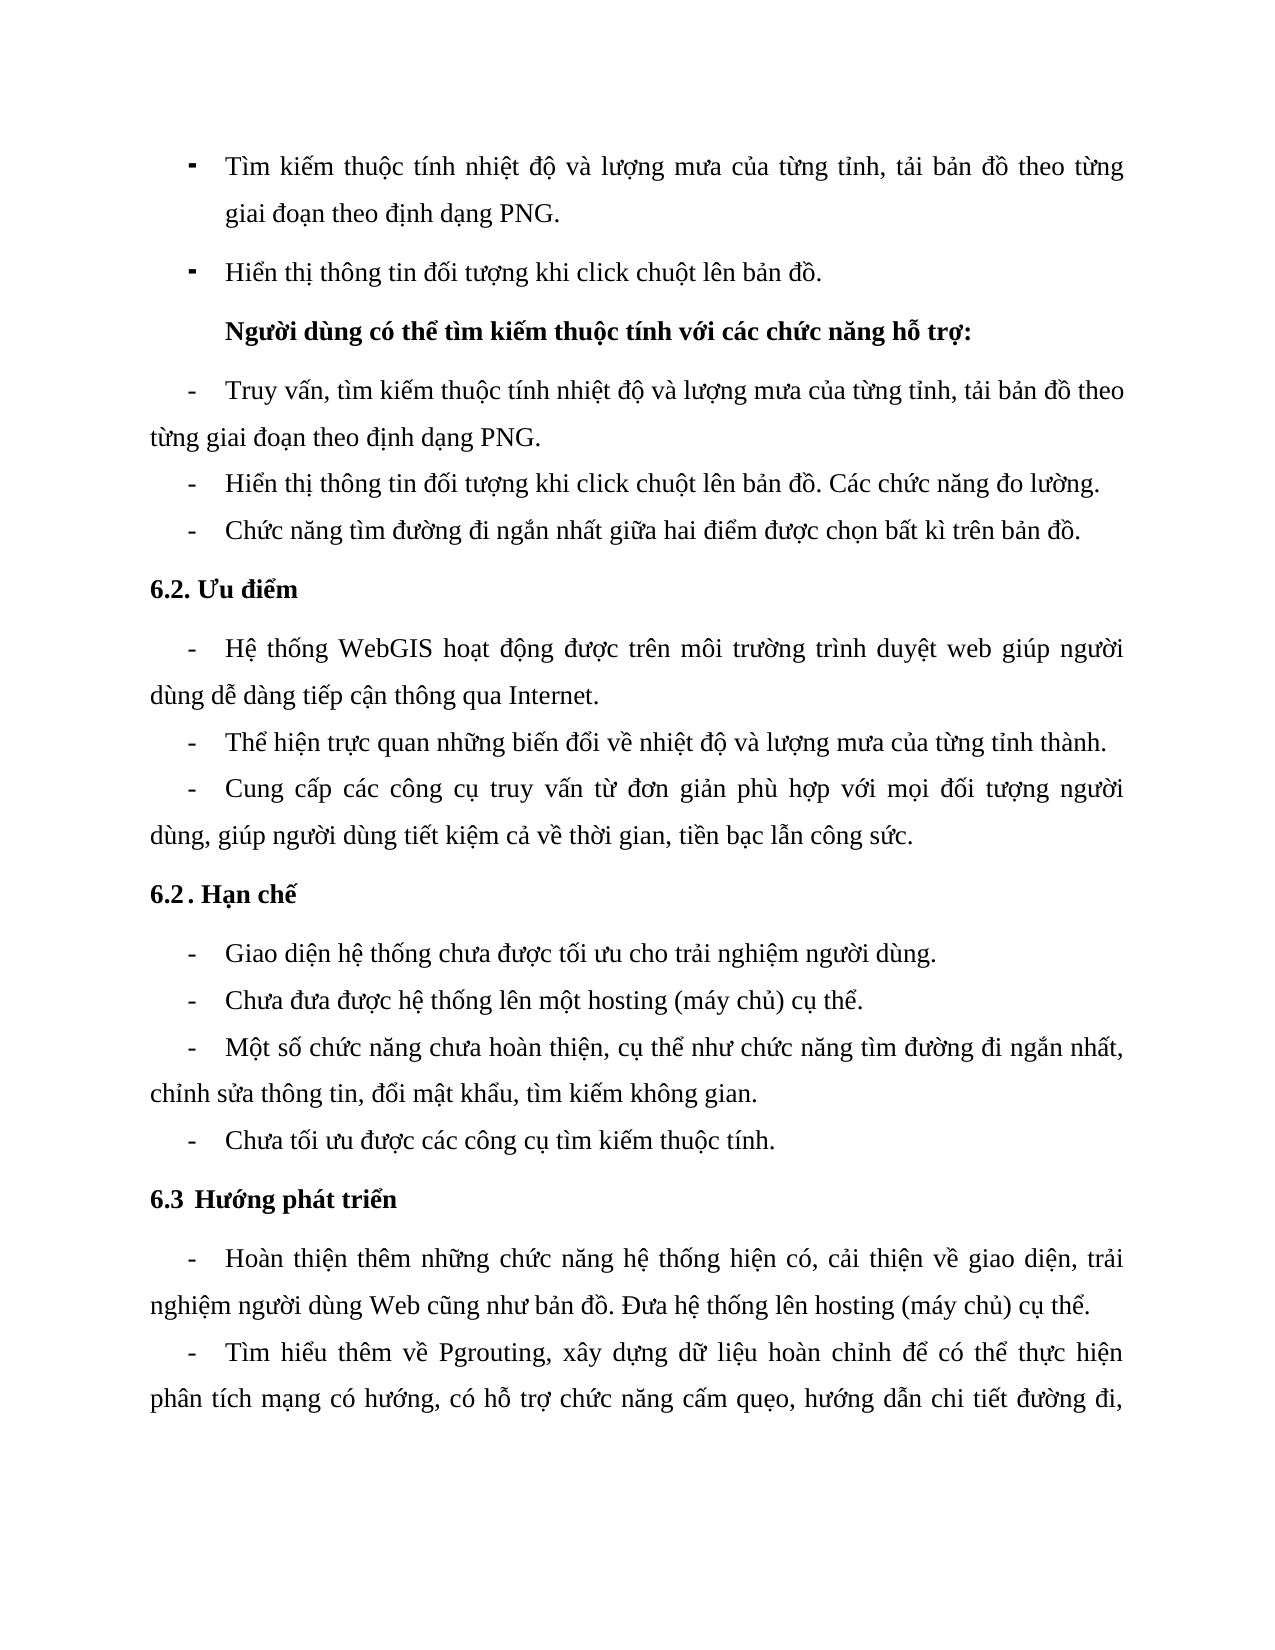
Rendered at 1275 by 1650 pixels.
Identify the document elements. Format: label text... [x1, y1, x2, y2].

list Một số chức năng chưa hoàn thiện, cụ thể như chức năng tìm đường đi ngắn nhất, chỉnh sửa thông tin, đổi mật khẩu, tìm kiếm không gian. [150, 1031, 1125, 1109]
list Thể hiện trực quan những biến đổi về nhiệt độ và lượng mưa của từng tỉnh thành. [150, 726, 1125, 757]
text Người dùng có thể tìm kiếm thuộc tính với các chức năng hỗ trợ: [150, 315, 1125, 346]
list Giao diện hệ thống chưa được tối ưu cho trải nghiệm người dùng. [150, 937, 1125, 969]
list Chưa đưa được hệ thống lên một hosting (máy chủ) cụ thể. [150, 984, 1125, 1015]
list Cung cấp các công cụ truy vấn từ đơn giản phù hợp với mọi đối tượng người dùng, giúp người dùng tiết kiệm cả về thời gian, tiền bạc lẫn công sức. [150, 772, 1125, 850]
list Hiển thị thông tin đối tượng khi click chuột lên bản đồ. [187, 256, 1125, 287]
list Hệ thống WebGIS hoạt động được trên môi trường trình duyệt web giúp người dùng dễ dàng tiếp cận thông qua Internet. [150, 632, 1125, 710]
subtitle 6.2. Ưu điểm [150, 573, 1125, 604]
list Tìm kiếm thuộc tính nhiệt độ và lượng mưa của từng tỉnh, tải bản đồ theo từng giai đoạn theo định dạng PNG. [187, 150, 1125, 228]
list Hoàn thiện thêm những chức năng hệ thống hiện có, cải thiện về giao diện, trải nghiệm người dùng Web cũng như bản đồ. Đưa hệ thống lên hosting (máy chủ) cụ thể. [150, 1242, 1125, 1320]
subtitle . Hạn chế [150, 878, 1125, 909]
subtitle Hướng phát triển [150, 1183, 1125, 1214]
list Chức năng tìm đường đi ngắn nhất giữa hai điểm được chọn bất kì trên bản đồ. [150, 514, 1125, 545]
list Hiển thị thông tin đối tượng khi click chuột lên bản đồ. Các chức năng đo lường. [150, 467, 1125, 499]
list Truy vấn, tìm kiếm thuộc tính nhiệt độ và lượng mưa của từng tỉnh, tải bản đồ theo từng giai đoạn theo định dạng PNG. [150, 374, 1125, 452]
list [150, 1336, 1125, 1414]
list Chưa tối ưu được các công cụ tìm kiếm thuộc tính. [150, 1124, 1125, 1155]
